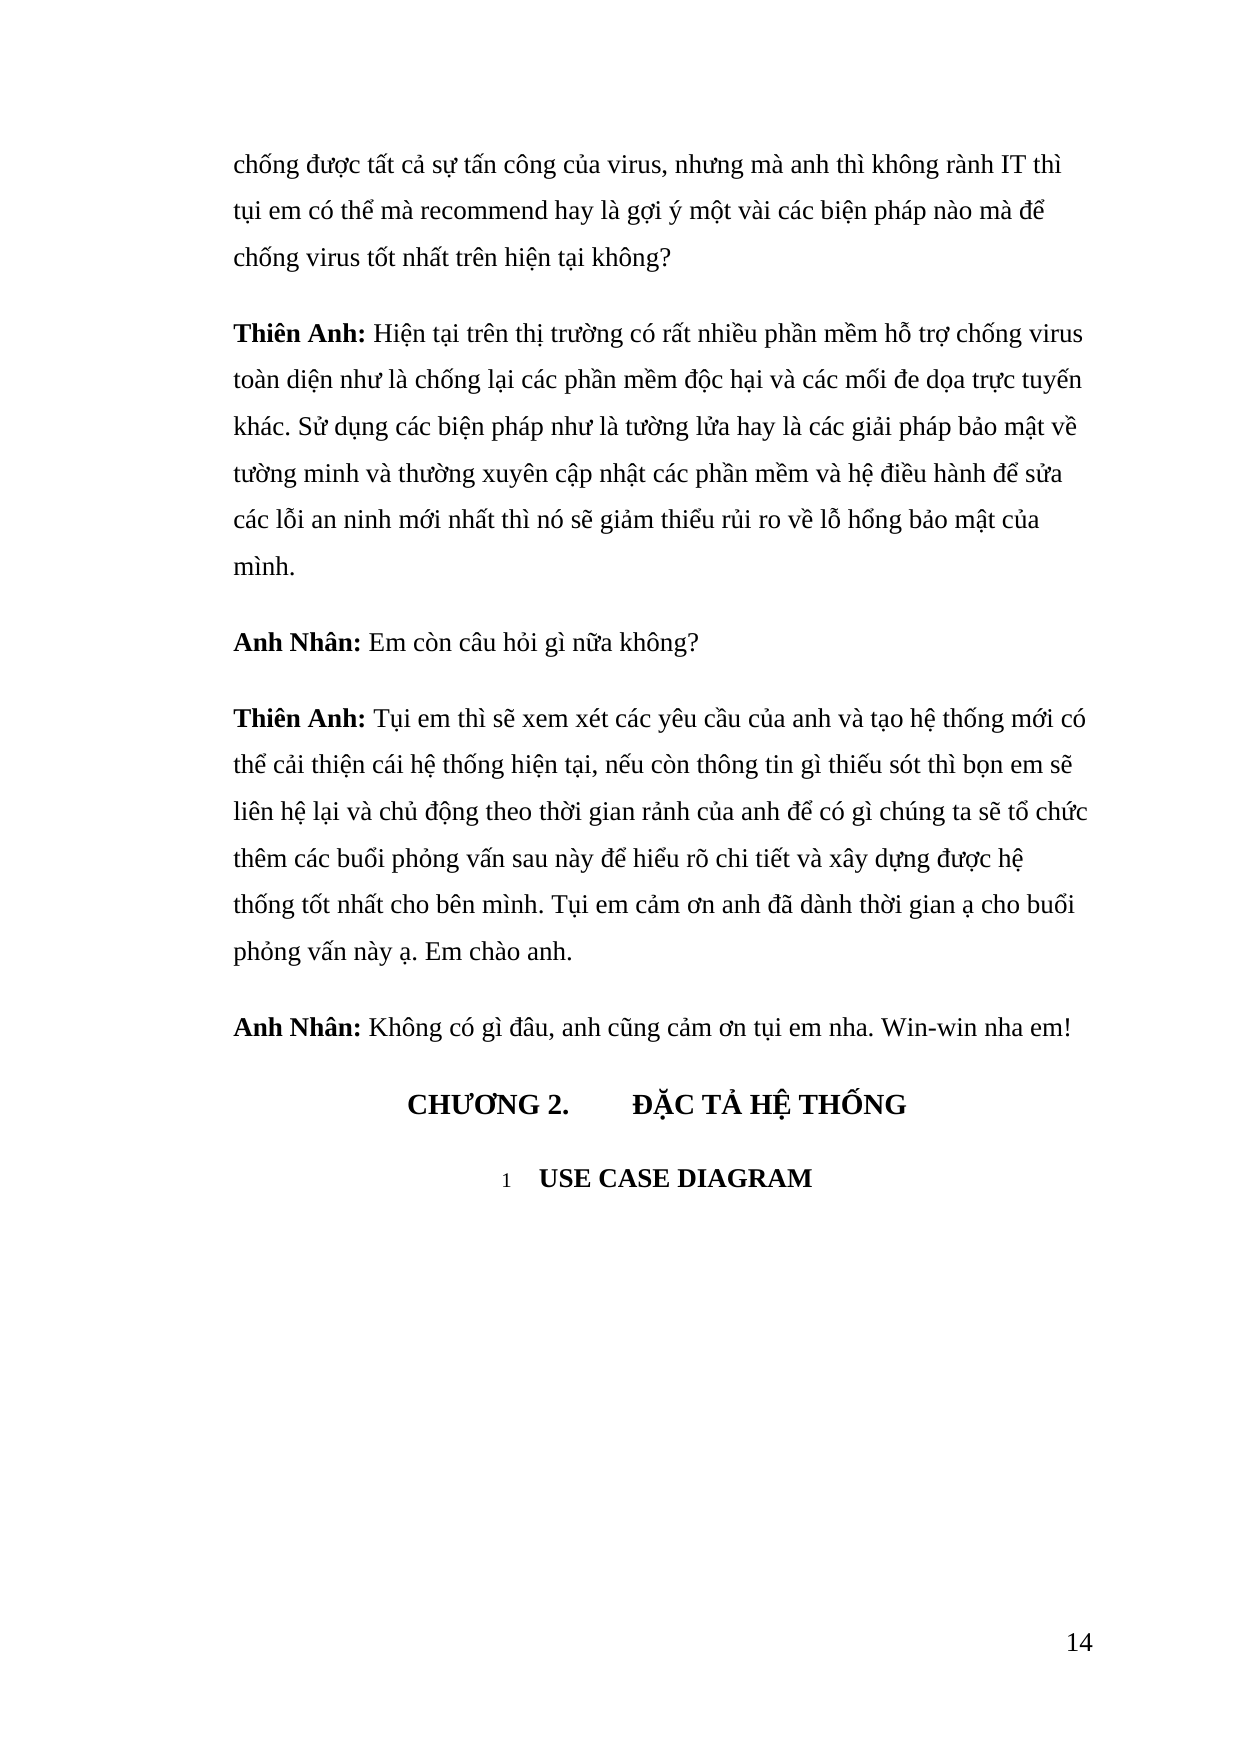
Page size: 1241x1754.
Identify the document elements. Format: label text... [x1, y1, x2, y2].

subtitle Use Case Diagram [221, 1162, 1092, 1193]
subtitle Đặc tả Hệ thống [221, 1087, 1092, 1120]
text Thiên Anh: Tụi em thì sẽ xem xét các yêu cầu của anh và tạo hệ thống mới có thể cải thiện cái hệ thống hiện tại, nếu còn thông tin gì thiếu sót thì bọn em sẽ liên hệ lại và chủ động theo thời gian rảnh của anh để có gì chúng ta sẽ tổ chức thêm các buổi phỏng vấn sau này để hiểu rõ chi tiết và xây dựng được hệ thống tốt nhất cho bên mình. Tụi em cảm ơn anh đã dành thời gian ạ cho buổi phỏng vấn này ạ. Em chào anh. [233, 702, 1092, 966]
text Anh Nhân: Không có gì đâu, anh cũng cảm ơn tụi em nha. Win-win nha em! [233, 1011, 1092, 1042]
text Thiên Anh: Hiện tại trên thị trường có rất nhiều phần mềm hỗ trợ chống virus toàn diện như là chống lại các phần mềm độc hại và các mối đe dọa trực tuyến khác. Sử dụng các biện pháp như là tường lửa hay là các giải pháp bảo mật về tường minh và thường xuyên cập nhật các phần mềm và hệ điều hành để sửa các lỗi an ninh mới nhất thì nó sẽ giảm thiểu rủi ro về lỗ hổng bảo mật của mình. [233, 317, 1092, 581]
text Anh Nhân: Em còn câu hỏi gì nữa không? [233, 626, 1092, 657]
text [233, 148, 1092, 272]
